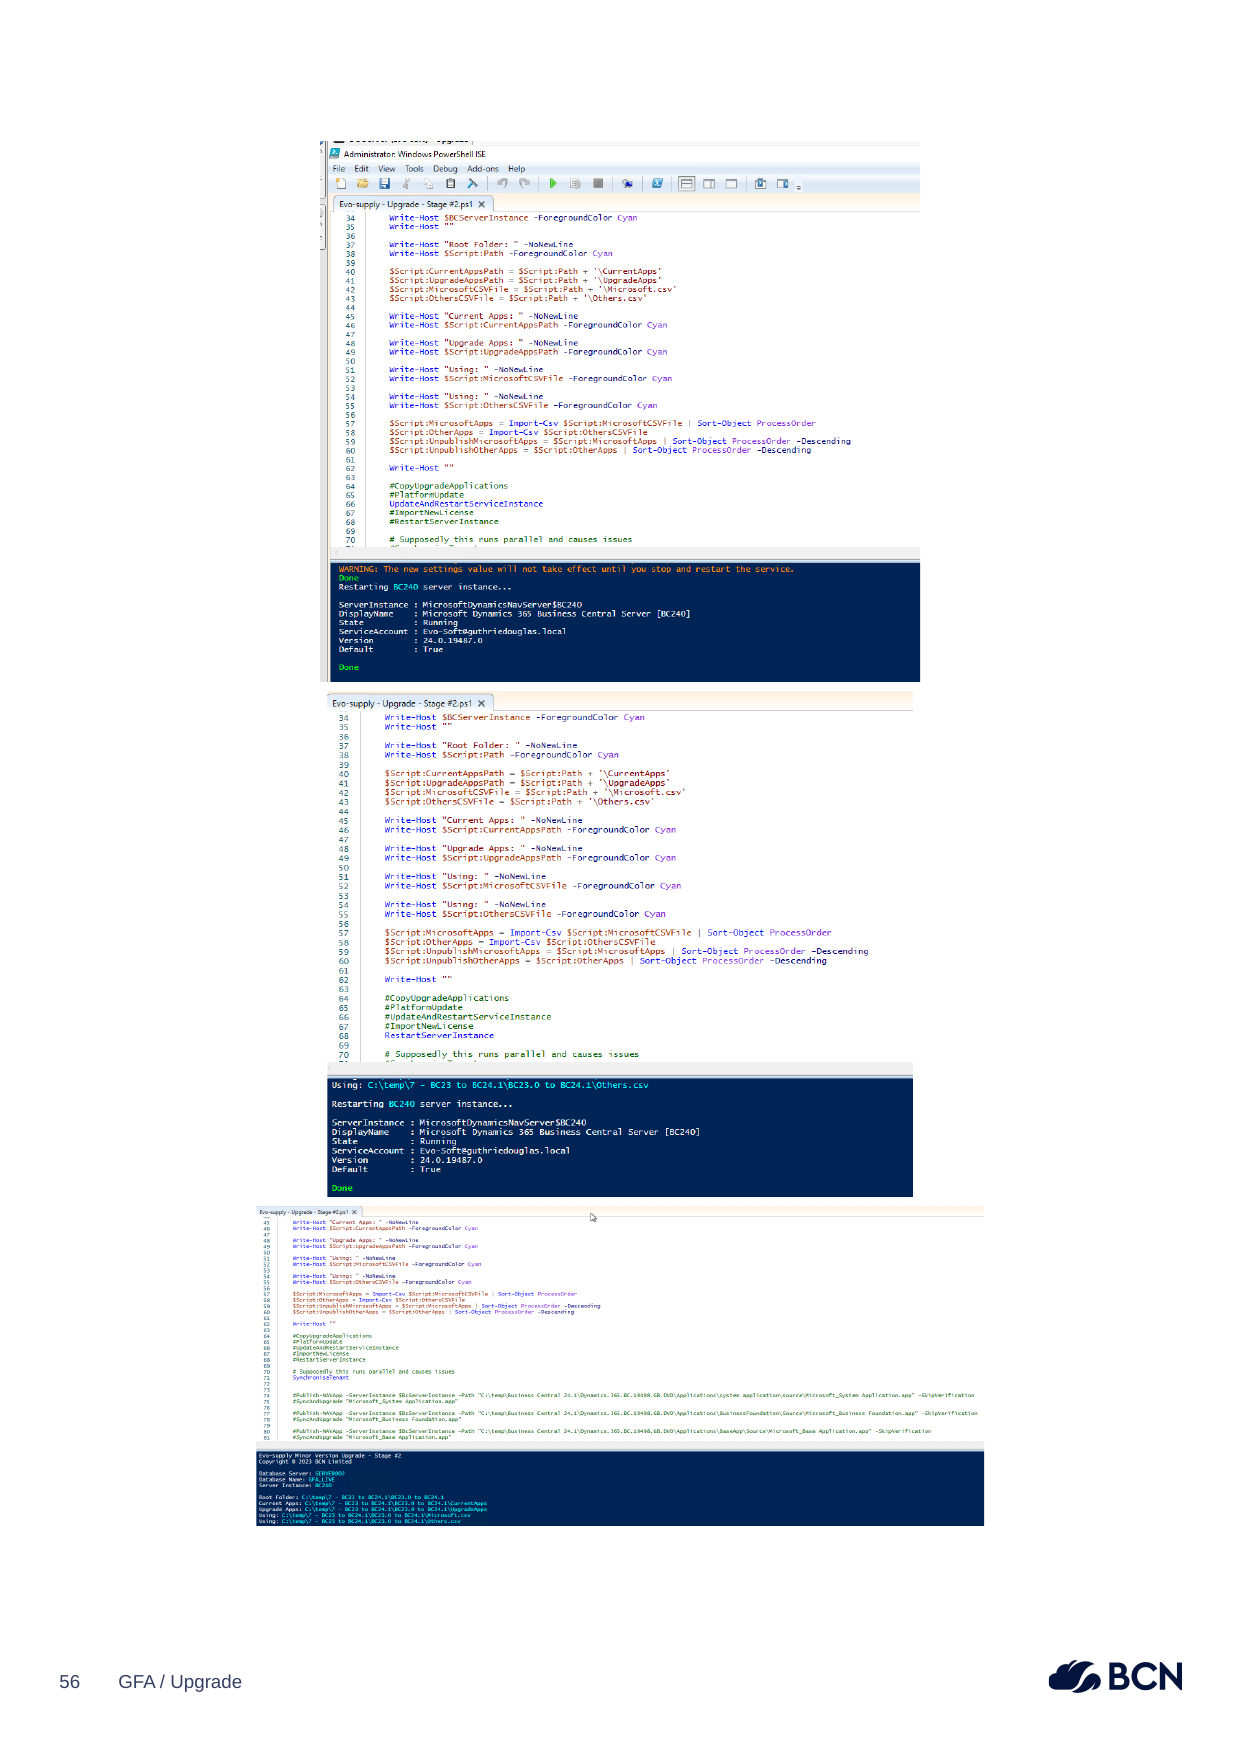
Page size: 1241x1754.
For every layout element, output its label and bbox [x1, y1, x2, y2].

picture [1048, 1660, 1182, 1693]
picture [320, 141, 921, 682]
picture [327, 691, 913, 1197]
picture [256, 1206, 985, 1526]
